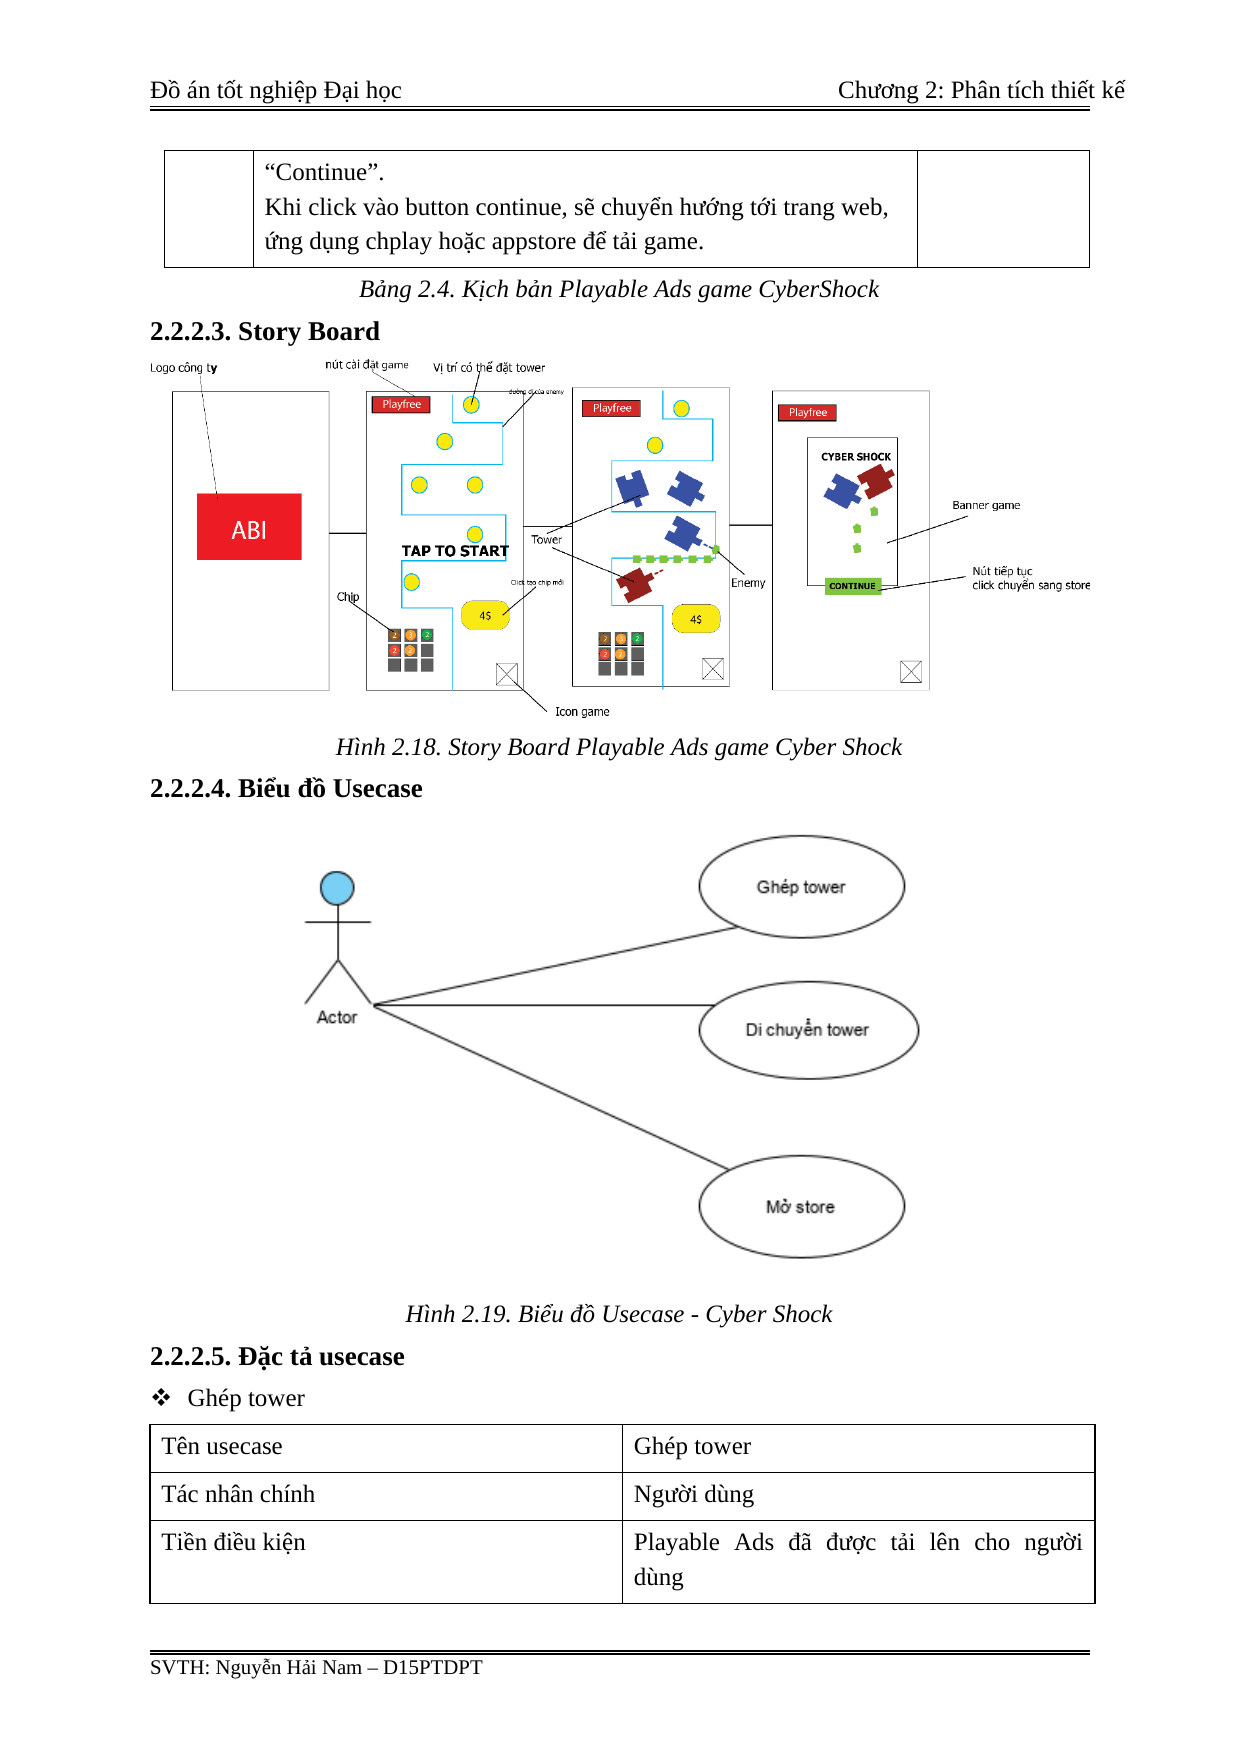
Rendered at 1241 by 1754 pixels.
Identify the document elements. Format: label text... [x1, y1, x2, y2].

text Hình 2.19. Biểu đồ Usecase - Cyber Shock [150, 1299, 1090, 1328]
table_cell Người dùng [623, 1473, 1094, 1520]
text Hình 2.18. Story Board Playable Ads game Cyber Shock [150, 732, 1090, 761]
table_header Tên usecase [151, 1425, 622, 1472]
table_cell Tác nhân chính [151, 1473, 622, 1520]
picture [150, 358, 1091, 720]
subtitle 2.2.2.3. Story Board [150, 315, 1090, 346]
table_cell 7 [165, 151, 253, 267]
subtitle 2.2.2.4. Biểu đồ Usecase [150, 772, 1090, 804]
list Ghép tower [150, 1383, 1090, 1412]
table_cell 5s [918, 151, 1089, 267]
table_header Ghép tower [623, 1425, 1094, 1472]
table_cell Playable Ads đã được tải lên cho người dùng [623, 1521, 1094, 1602]
text Bảng 2.4. Kịch bản Playable Ads game CyberShock [150, 274, 1090, 303]
table_cell Tiền điều kiện [151, 1521, 622, 1602]
picture [275, 816, 965, 1287]
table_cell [254, 151, 917, 267]
subtitle 2.2.2.5. Đặc tả usecase [150, 1339, 1090, 1371]
